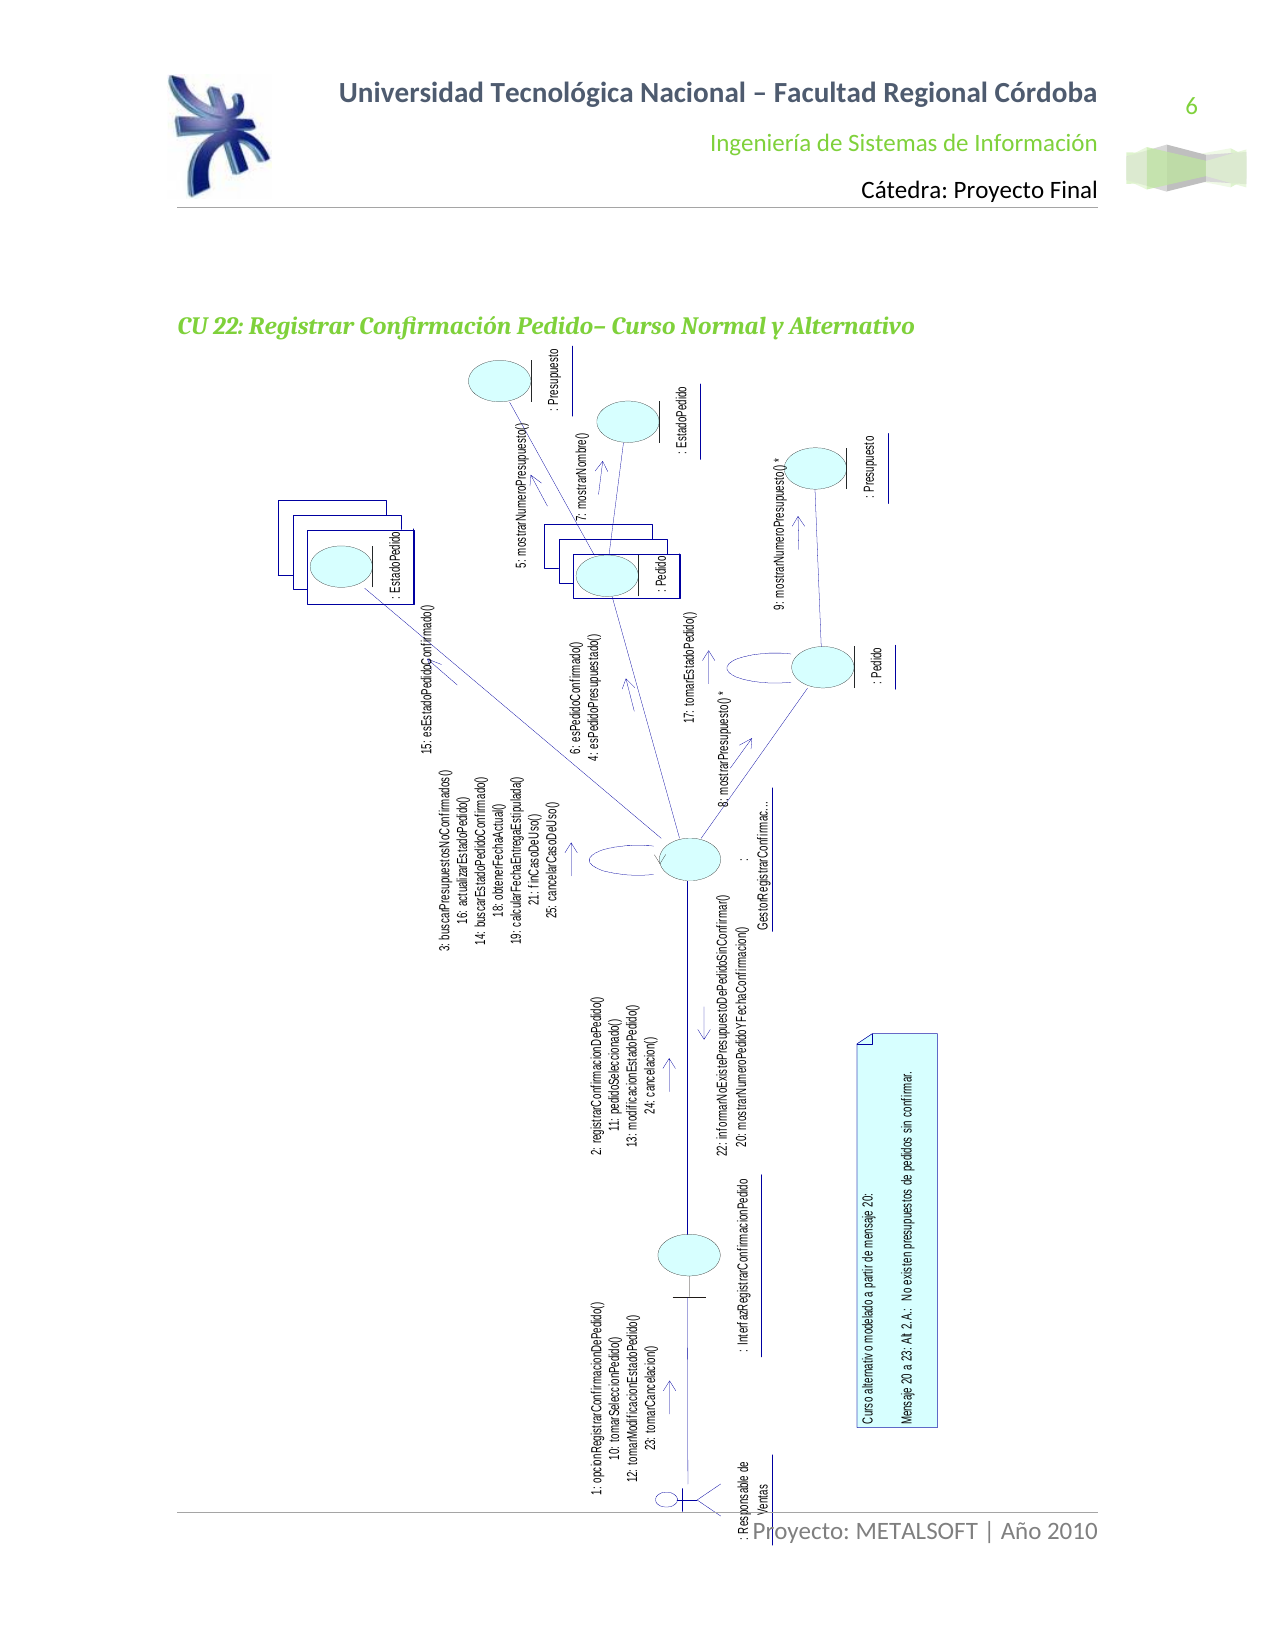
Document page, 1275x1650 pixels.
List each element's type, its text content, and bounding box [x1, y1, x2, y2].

text CU 22: Registrar Confirmación Pedido– Curso Normal y Alternativo [177, 312, 1098, 340]
picture [167, 74, 272, 199]
